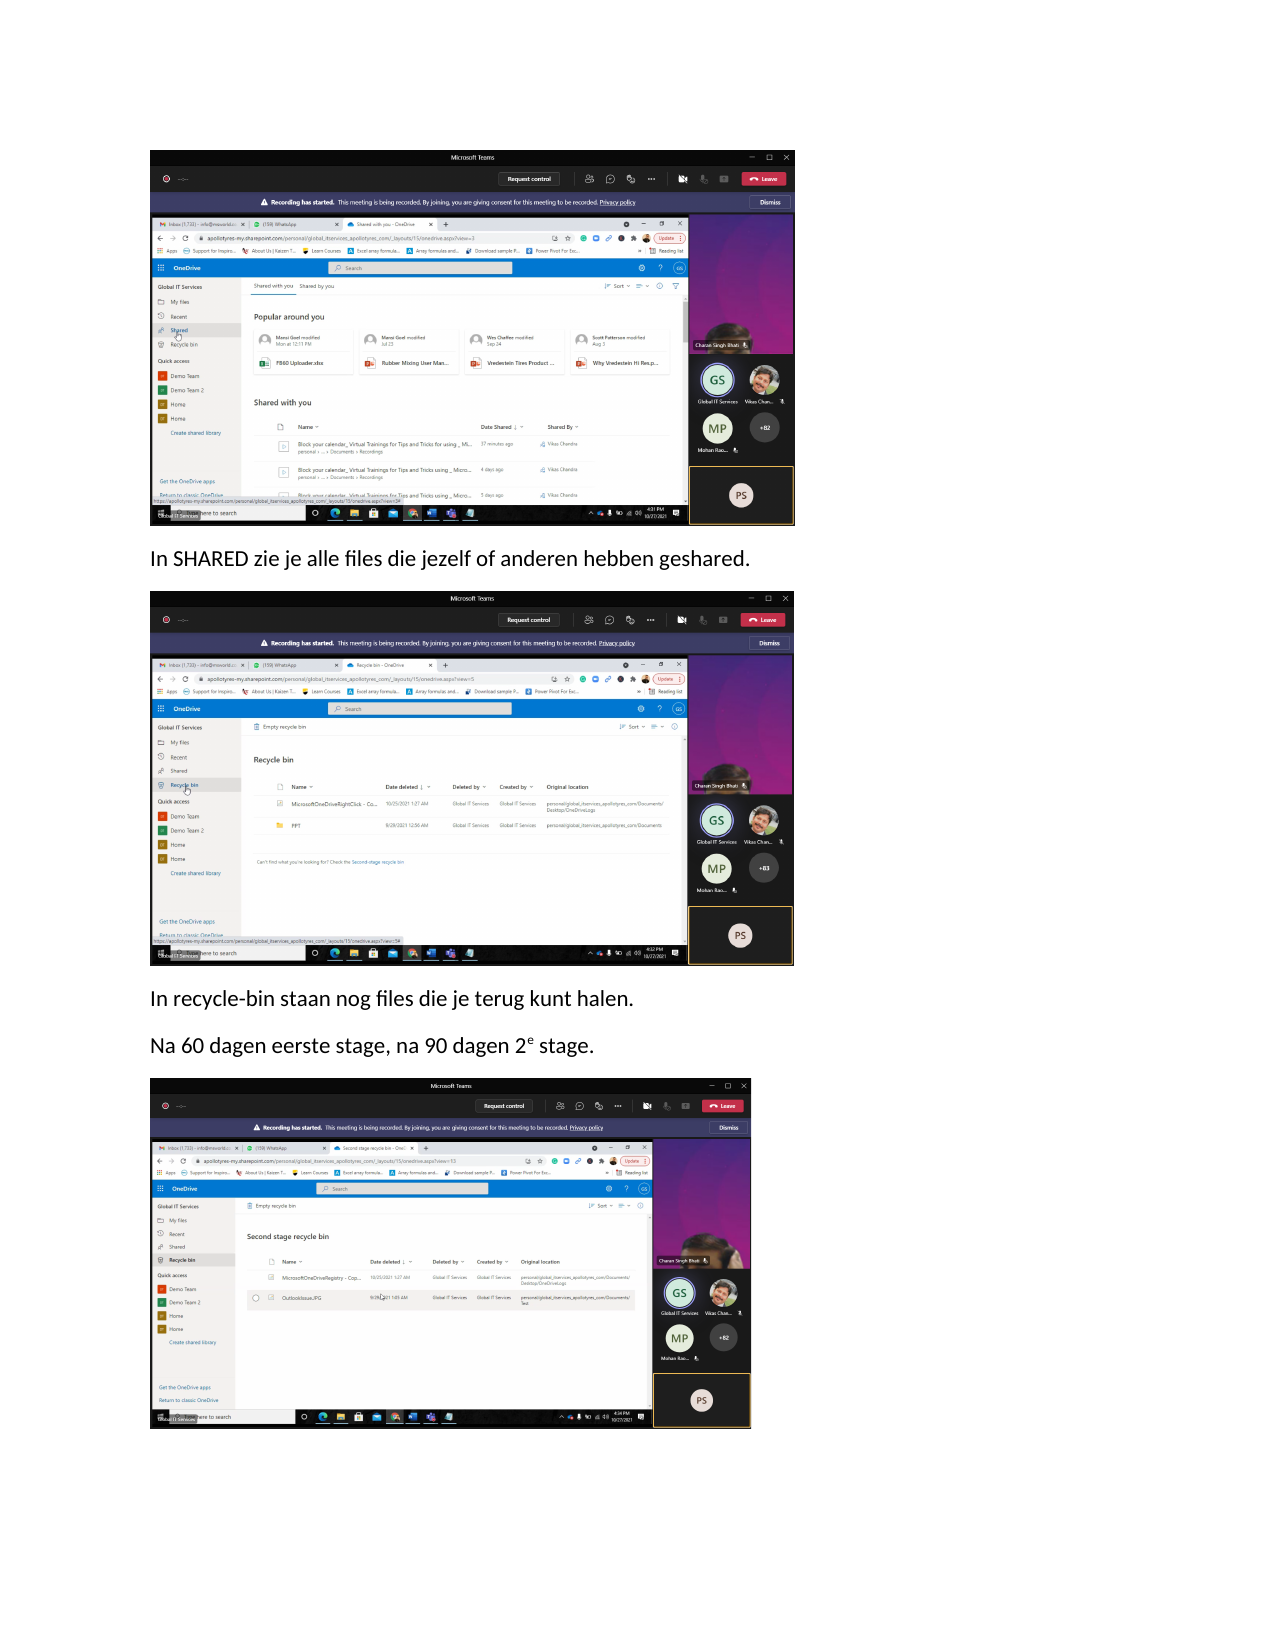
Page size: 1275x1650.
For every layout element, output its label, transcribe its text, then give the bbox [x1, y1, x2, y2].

text In SHARED zie je alle files die jezelf of anderen hebben geshared. [150, 544, 1125, 572]
text In recycle-bin staan nog files die je terug kunt halen. [150, 984, 1125, 1013]
picture [150, 150, 795, 526]
picture [150, 1078, 752, 1429]
picture [150, 591, 794, 966]
text Na 60 dagen eerste stage, na 90 dagen 2e stage. [150, 1031, 1125, 1059]
